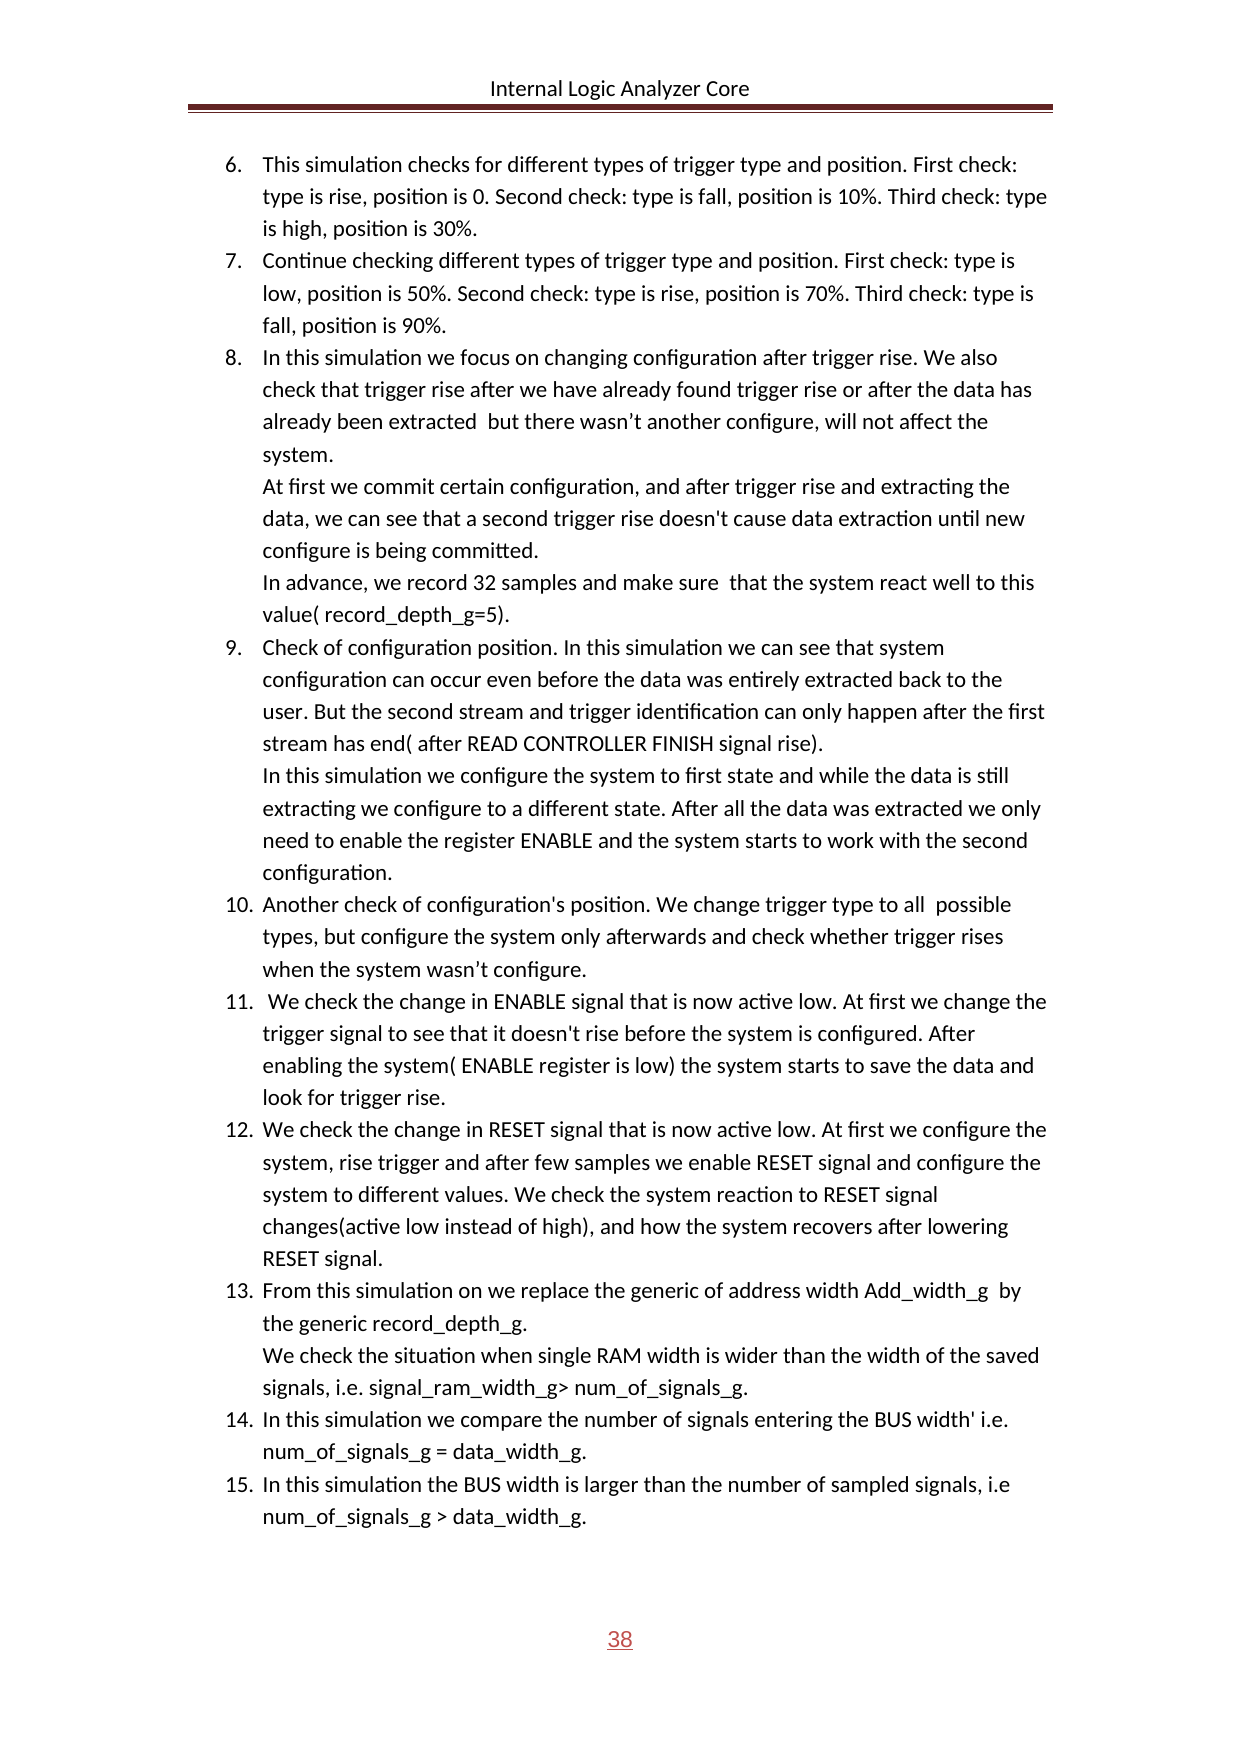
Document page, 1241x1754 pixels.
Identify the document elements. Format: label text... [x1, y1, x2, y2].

list In this simulation the BUS width is larger than the number of sampled signals, i.e num_of_signals_g > data_width_g. [225, 1470, 1053, 1530]
list We check the change in ENABLE signal that is now active low. At first we change the trigger signal to see that it doesn't rise before the system is configured. After enabling the system( ENABLE register is low) the system starts to save the data and look for trigger rise. [225, 987, 1053, 1111]
list From this simulation on we replace the generic of address width Add_width_g by the generic record_depth_g. [225, 1277, 1053, 1337]
list Check of configuration position. In this simulation we can see that system configuration can occur even before the data was entirely extracted back to the user. But the second stream and trigger identification can only happen after the first stream has end( after READ CONTROLLER FINISH signal rise). [225, 633, 1053, 757]
list In this simulation we compare the number of signals entering the BUS width' i.e. [225, 1405, 1053, 1433]
list We check the situation when single RAM width is wider than the width of the saved signals, i.e. signal_ram_width_g> num_of_signals_g. [262, 1341, 1053, 1401]
list In this simulation we configure the system to first state and while the data is still extracting we configure to a different state. After all the data was extracted we only need to enable the register ENABLE and the system starts to work with the second configuration. [262, 762, 1053, 886]
list We check the change in RESET signal that is now active low. At first we configure the system, rise trigger and after few samples we enable RESET signal and configure the system to different values. We check the system reaction to RESET signal changes(active low instead of high), and how the system recovers after lowering RESET signal. [225, 1116, 1053, 1272]
list In advance, we record 32 samples and make sure that the system react well to this value( record_depth_g=5). [262, 568, 1053, 629]
list num_of_signals_g = data_width_g. [262, 1437, 1053, 1466]
list This simulation checks for different types of trigger type and position. First check: type is rise, position is 0. Second check: type is fall, position is 10%. Third check: type is high, position is 30%. [225, 150, 1053, 242]
list Another check of configuration's position. We change trigger type to all possible types, but configure the system only afterwards and check whether trigger rises when the system wasn’t configure. [225, 890, 1053, 983]
list In this simulation we focus on changing configuration after trigger rise. We also check that trigger rise after we have already found trigger rise or after the data has already been extracted but there wasn’t another configure, will not affect the system. [225, 343, 1053, 468]
list At first we commit certain configuration, and after trigger rise and extracting the data, we can see that a second trigger rise doesn't cause data extraction until new configure is being committed. [262, 472, 1053, 564]
list Continue checking different types of trigger type and position. First check: type is low, position is 50%. Second check: type is rise, position is 70%. Third check: type is fall, position is 90%. [225, 247, 1053, 339]
